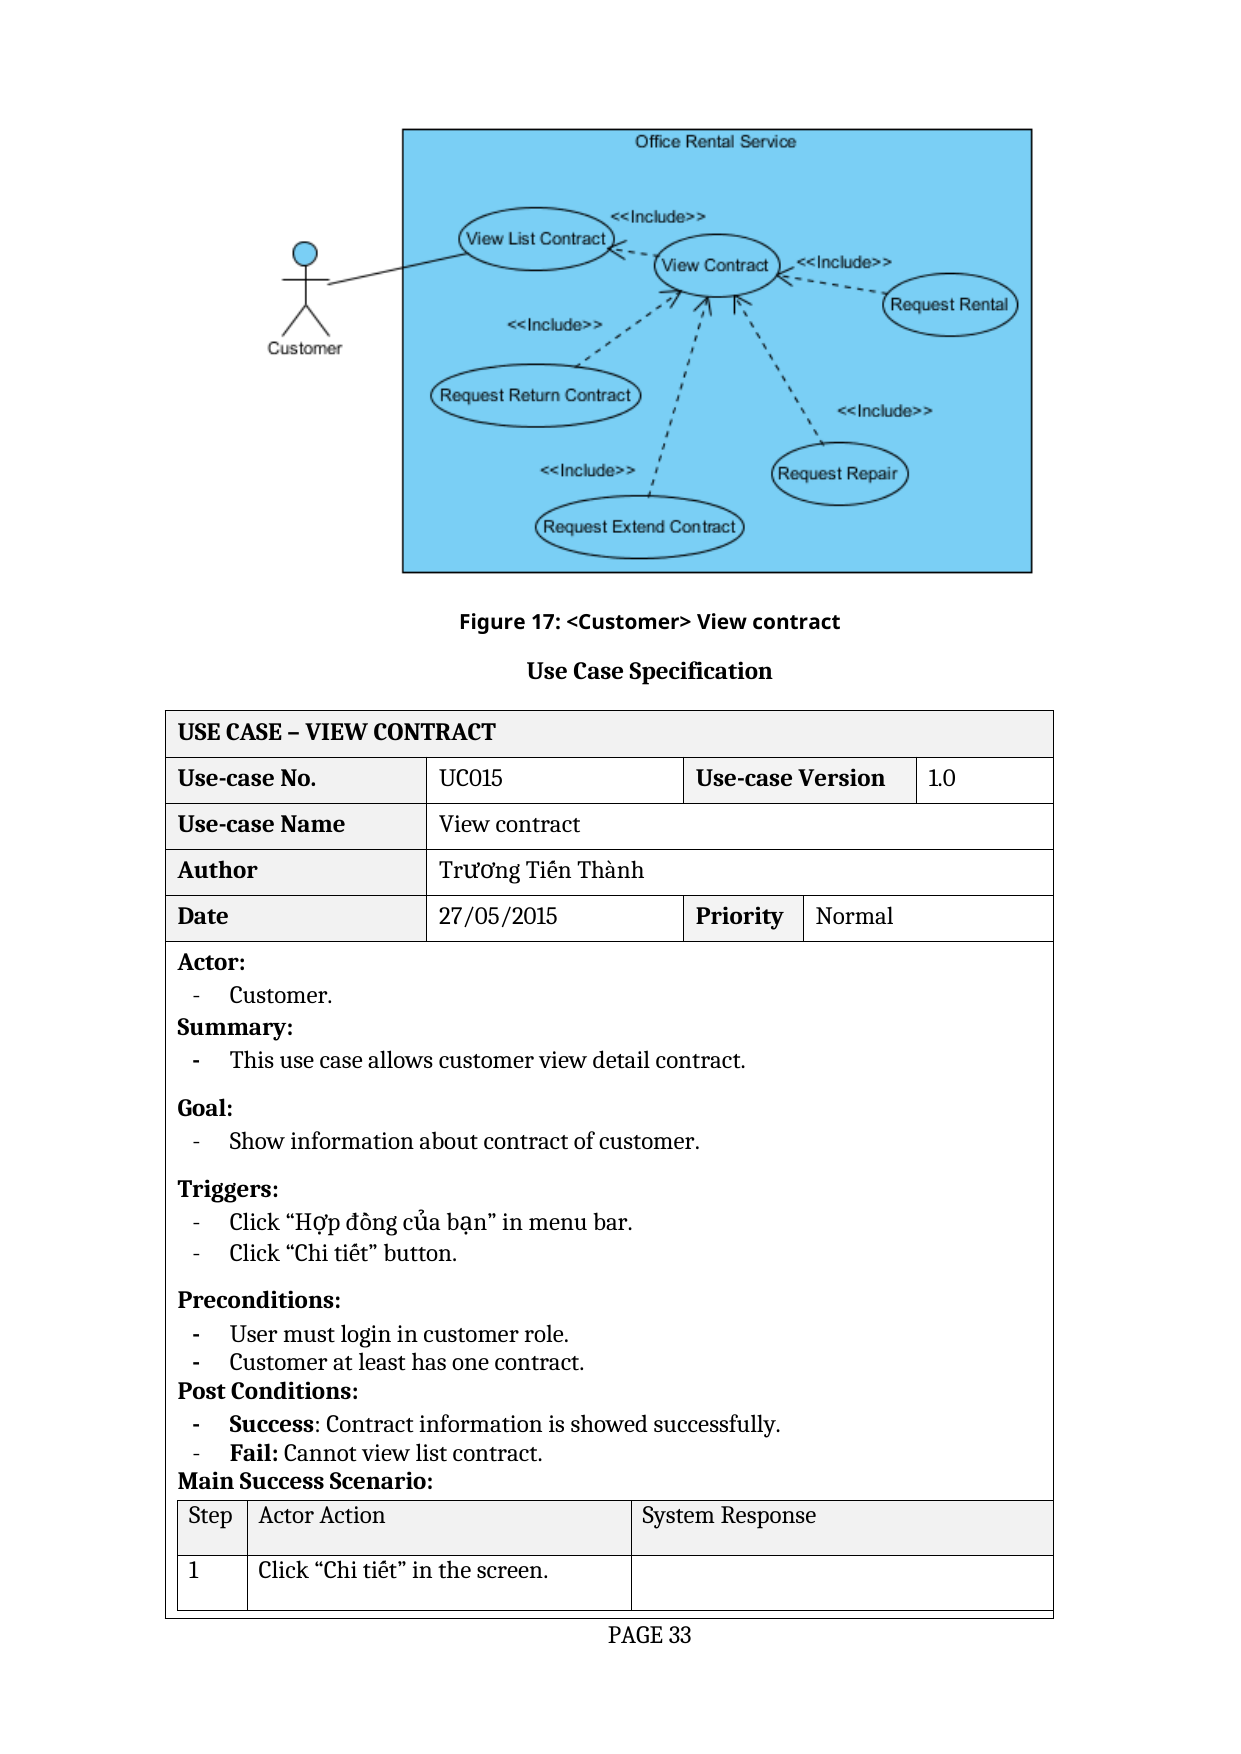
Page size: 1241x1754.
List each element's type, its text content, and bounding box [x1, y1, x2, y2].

table_header USE CASE – VIEW CONTRACT [166, 711, 1053, 757]
text Figure 17: <Customer> View contract [177, 607, 1122, 636]
text Use Case Specification [177, 657, 1122, 685]
table_cell Priority [684, 896, 803, 941]
table_cell Author [166, 850, 426, 895]
table_cell Use-case Name [166, 804, 426, 849]
table_cell Date [166, 896, 426, 941]
table_cell Trương Tiến Thành [427, 850, 1053, 895]
picture [260, 118, 1039, 583]
table_cell Normal [804, 896, 1053, 941]
table_cell View contract [427, 804, 1053, 849]
table_cell Use-case Version [684, 758, 916, 803]
table_cell 1.0 [917, 758, 1053, 803]
table_cell 27/05/2015 [427, 896, 683, 941]
table_cell UC015 [427, 758, 683, 803]
table_cell Use-case No. [166, 758, 426, 803]
